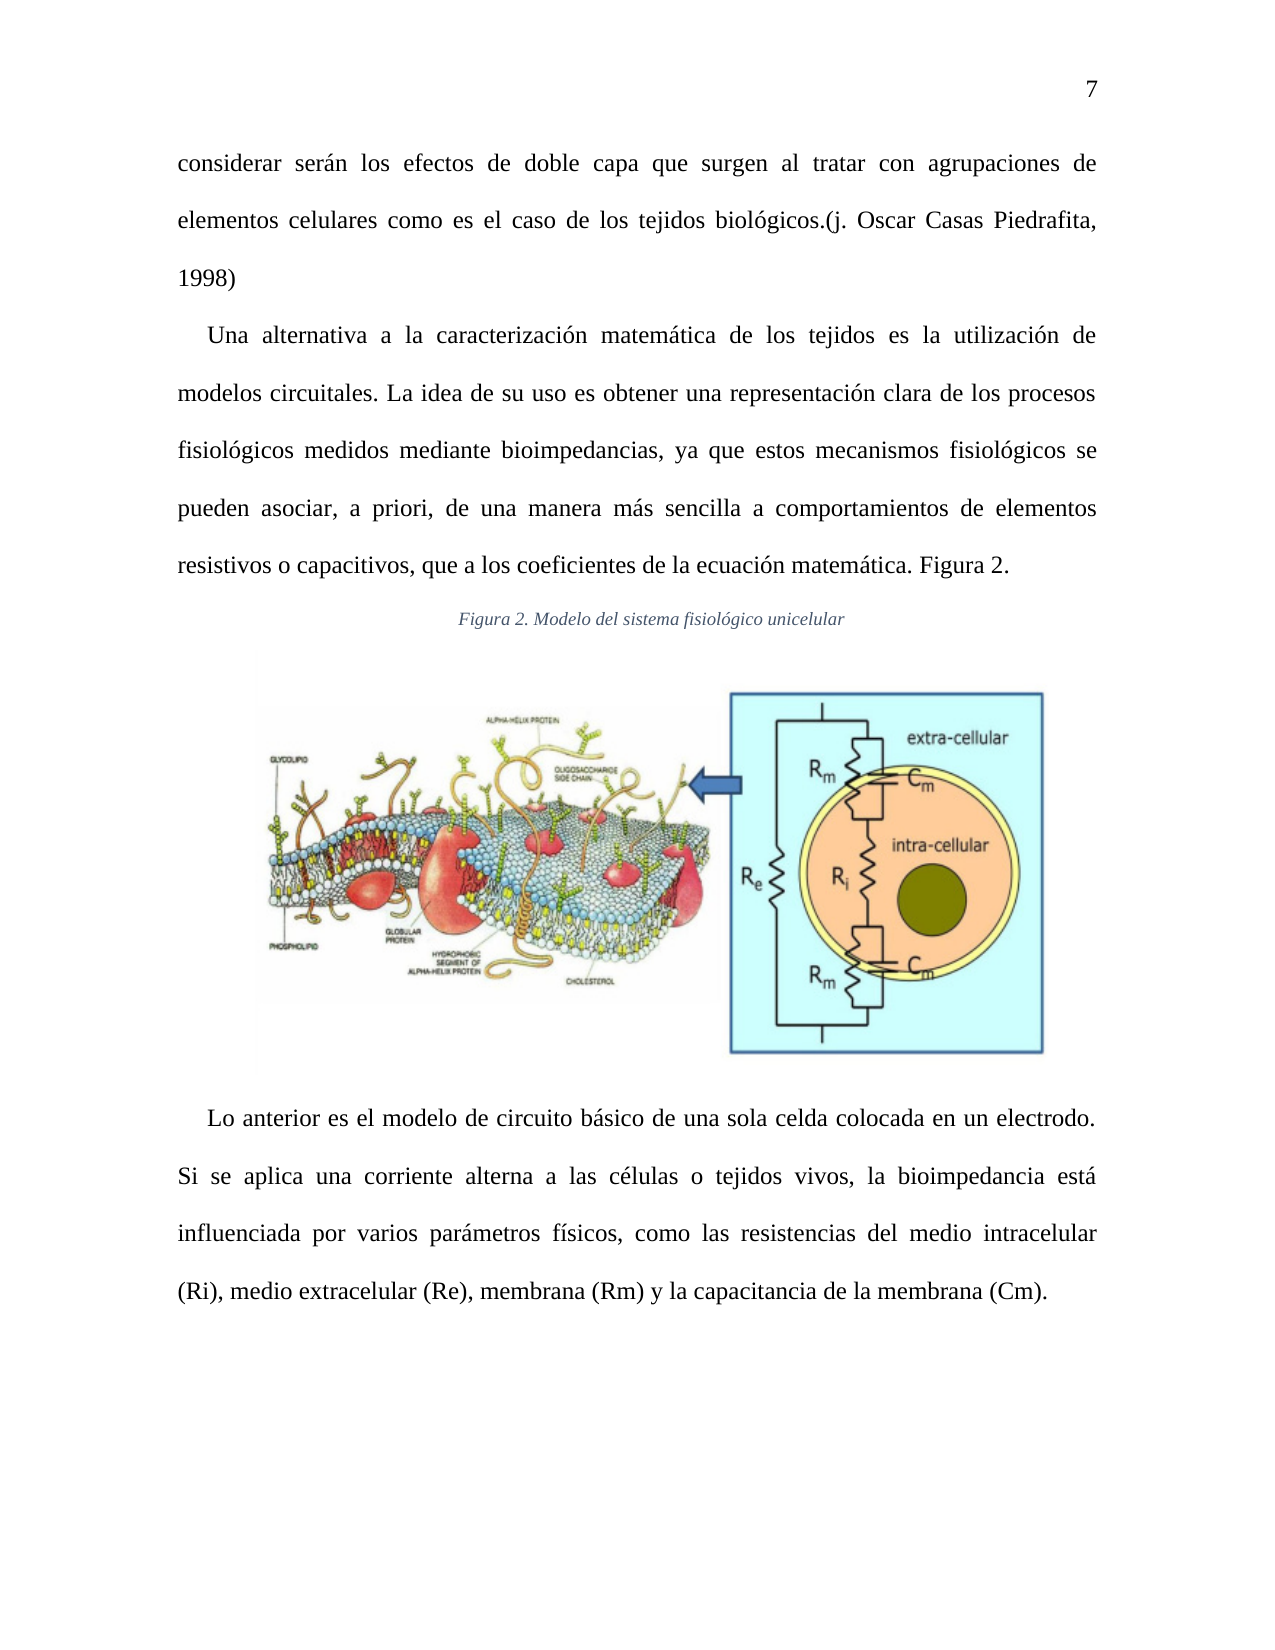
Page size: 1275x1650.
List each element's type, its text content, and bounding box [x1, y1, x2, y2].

text Una alternativa a la caracterización matemática de los tejidos es la utilización de modelos circuitales. La idea de su uso es obtener una representación clara de los procesos fisiológicos medidos mediante bioimpedancias, ya que estos mecanismos fisiológicos se pueden asociar, a priori, de una manera más sencilla a comportamientos de elementos resistivos o capacitivos, que a los coeficientes de la ecuación matemática. Figura 2. [177, 320, 1098, 579]
text Lo anterior es el modelo de circuito básico de una sola celda colocada en un electrodo. Si se aplica una corriente alterna a las células o tejidos vivos, la bioimpedancia está influenciada por varios parámetros físicos, como las resistencias del medio intracelular (Ri), medio extracelular (Re), membrana (Rm) y la capacitancia de la membrana (Cm). [177, 1103, 1098, 1304]
picture [255, 650, 1050, 1075]
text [177, 148, 1098, 291]
